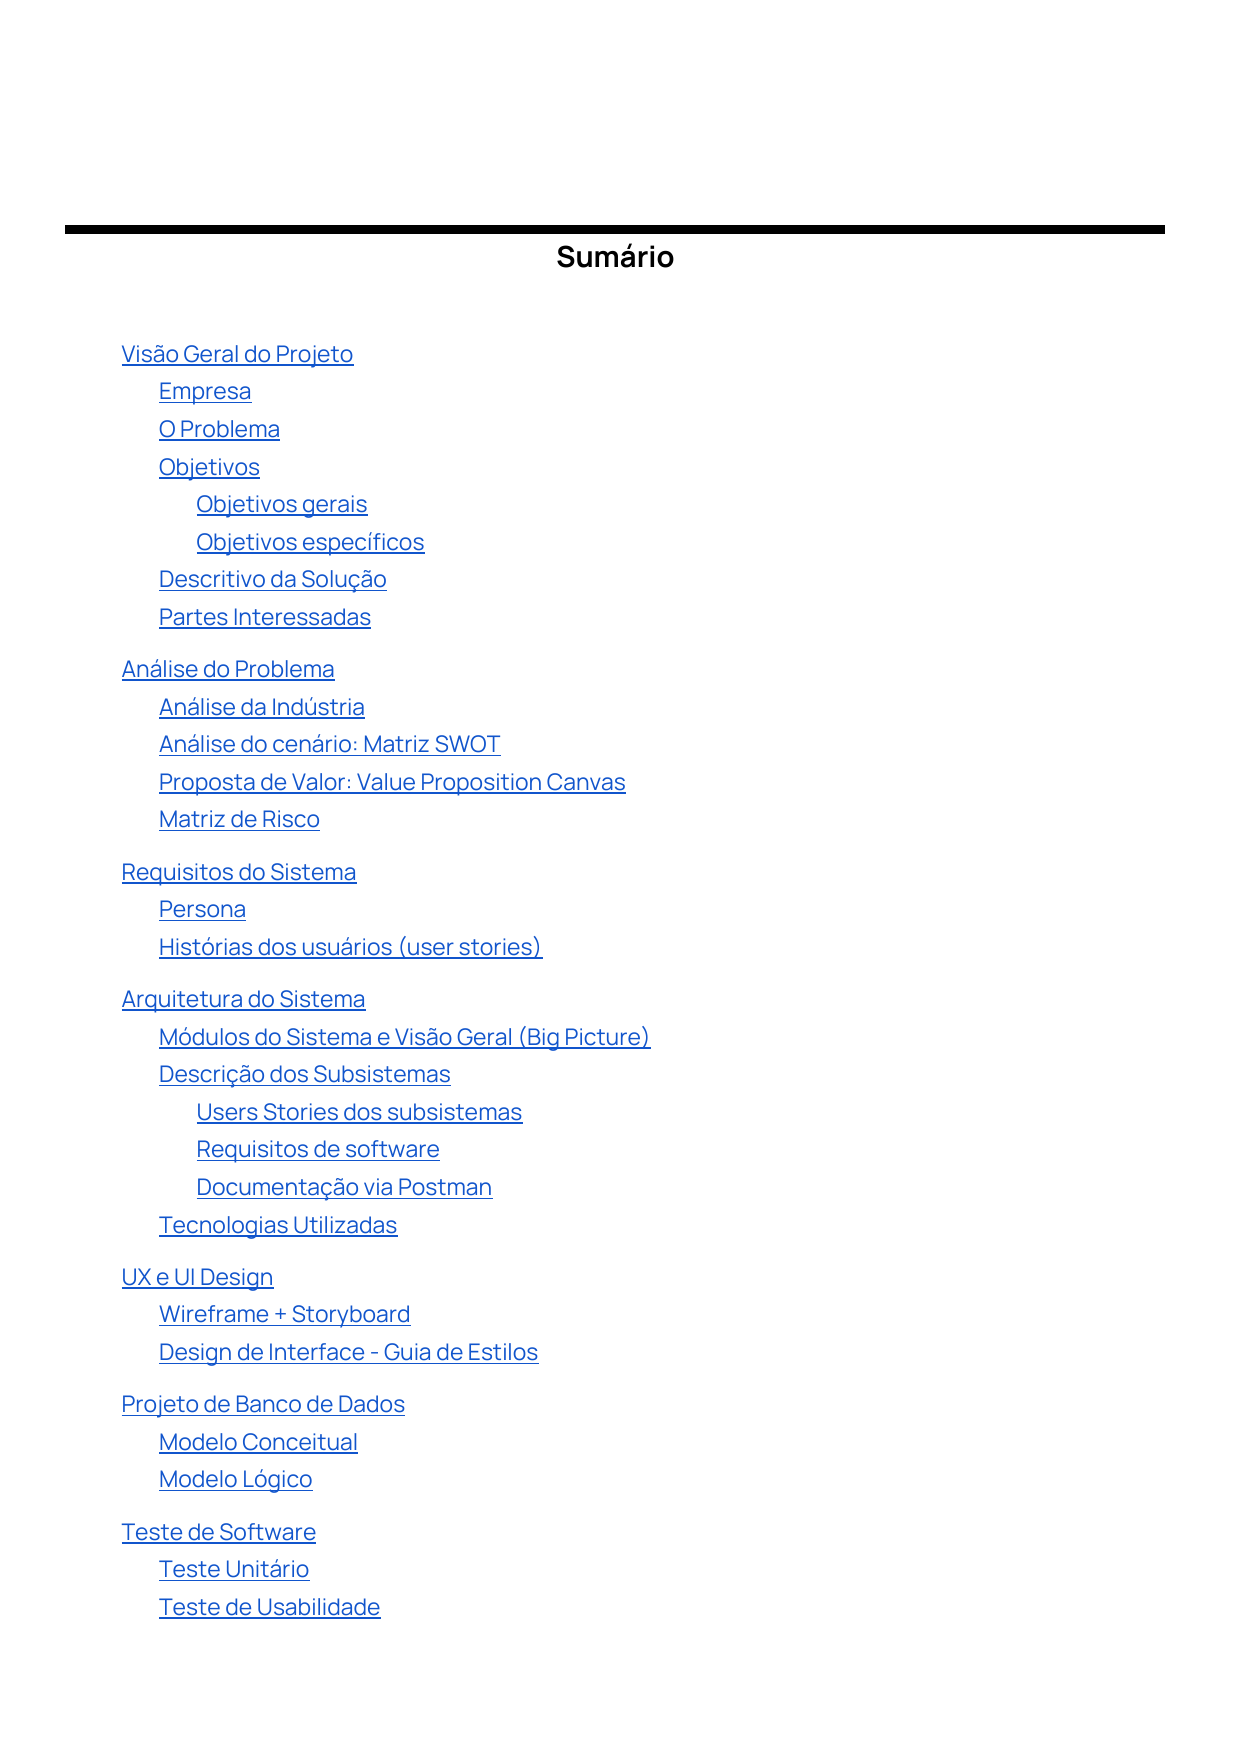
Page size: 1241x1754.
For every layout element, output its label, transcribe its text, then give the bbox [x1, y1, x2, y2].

text Sumário [65, 234, 1165, 276]
